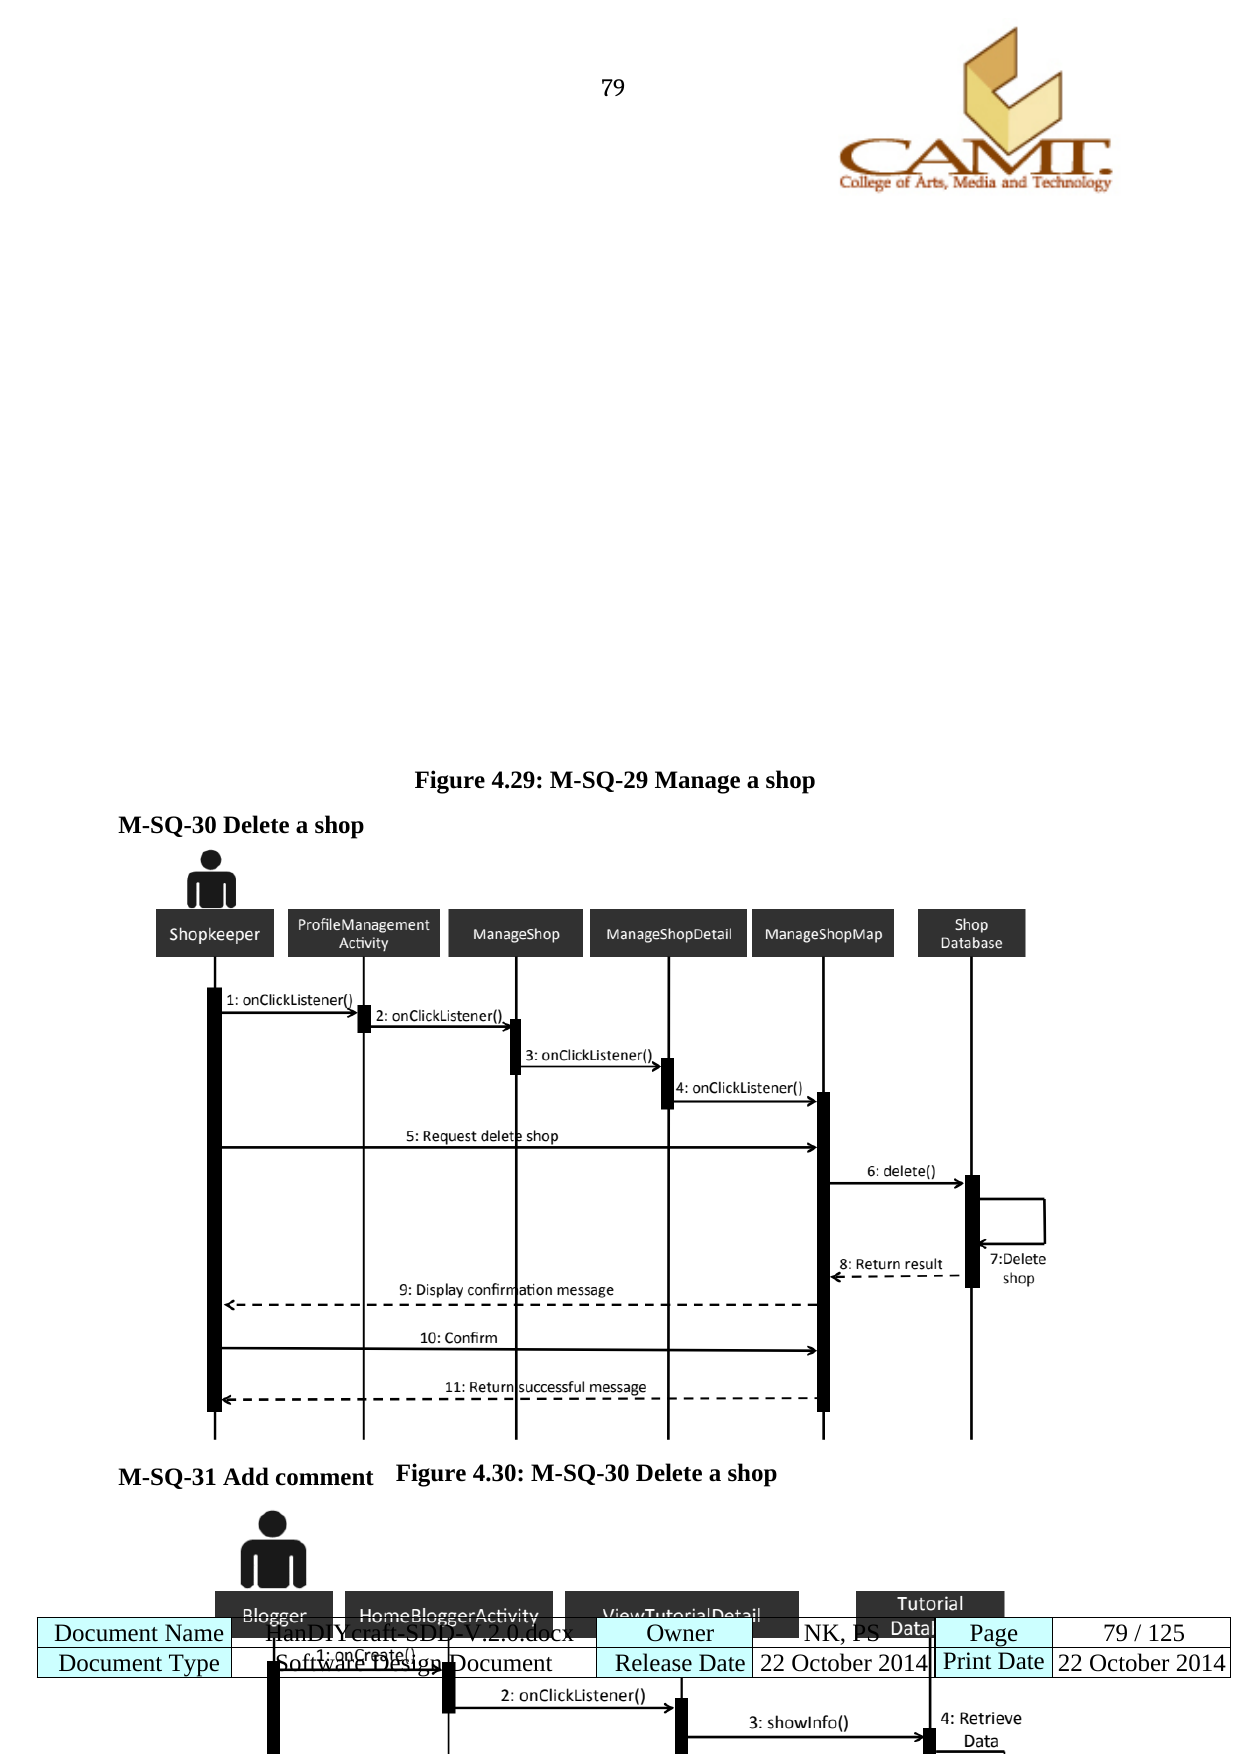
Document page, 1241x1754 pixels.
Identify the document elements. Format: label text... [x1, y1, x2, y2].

picture [755, 18, 1221, 207]
text M-SQ-31 Add comment [118, 1462, 1108, 1491]
text M-SQ-30 Delete a shop [118, 810, 1108, 839]
